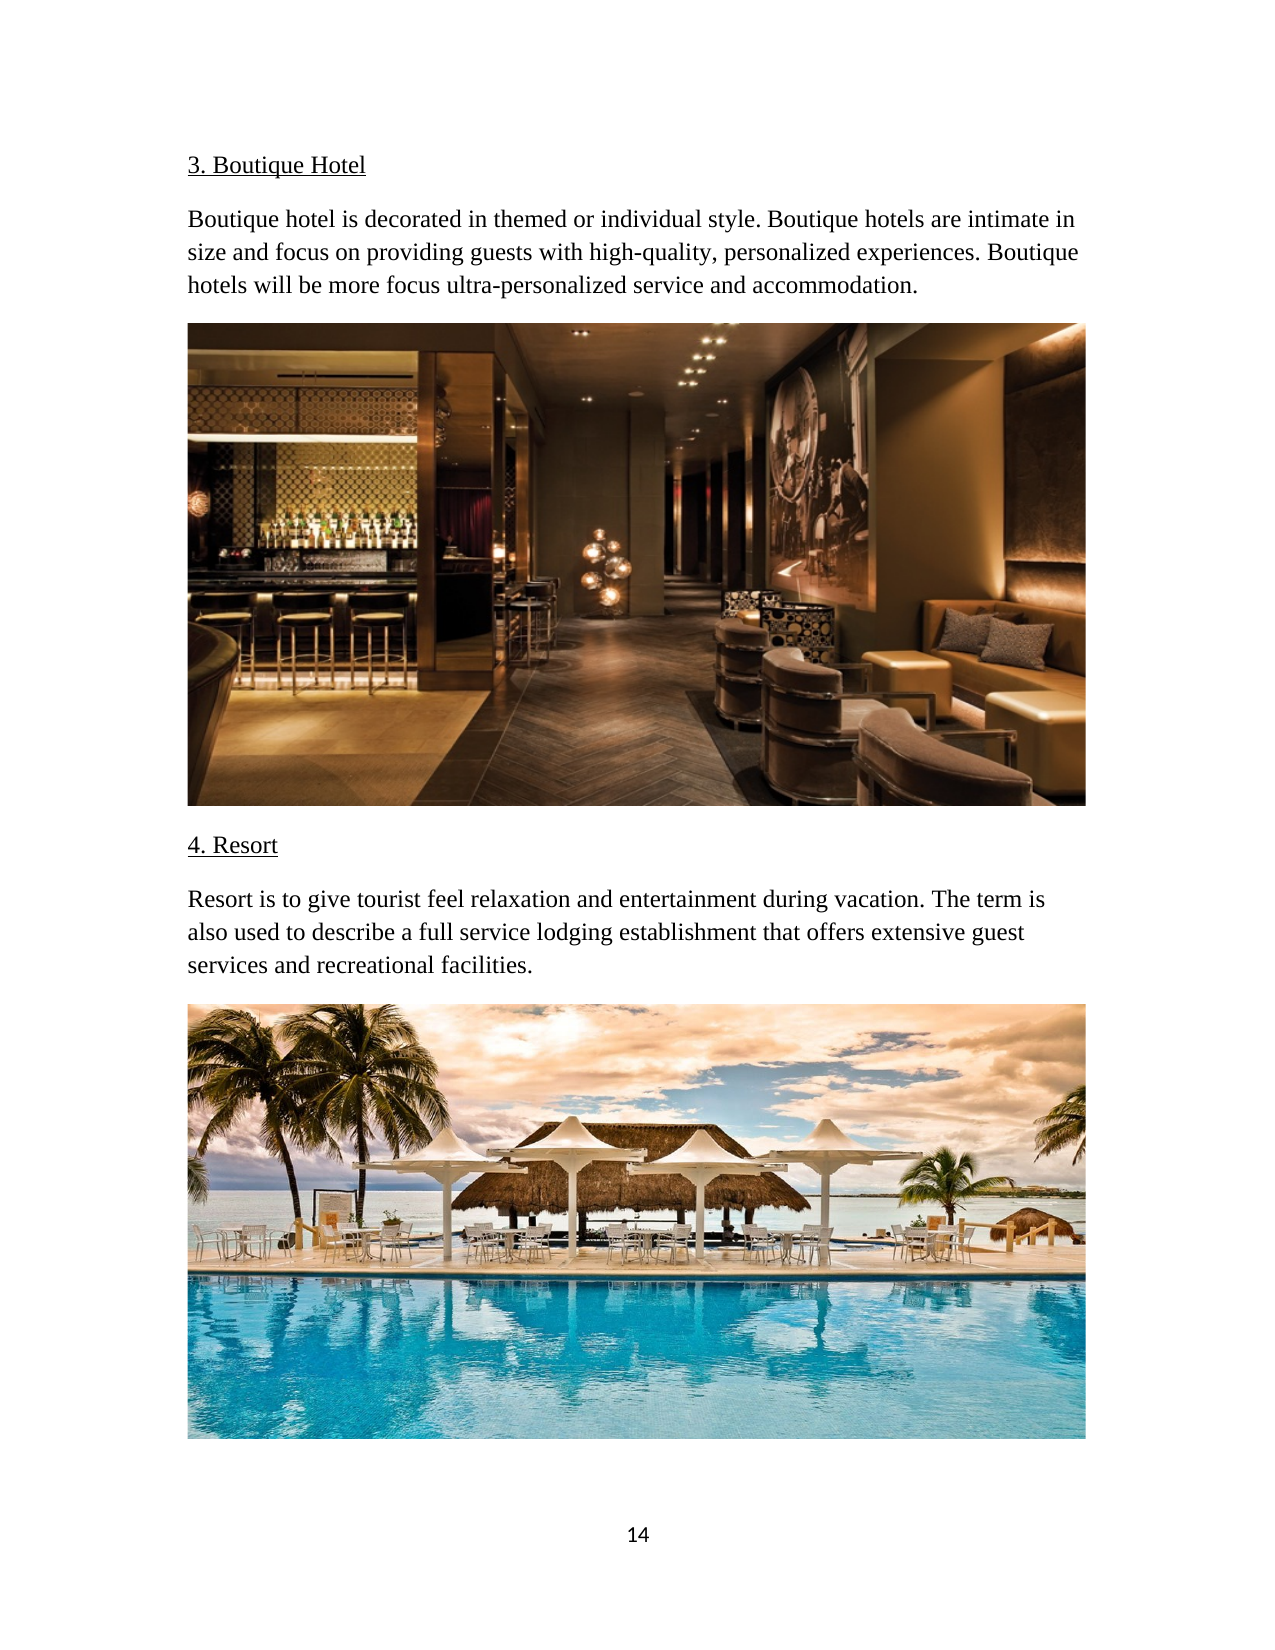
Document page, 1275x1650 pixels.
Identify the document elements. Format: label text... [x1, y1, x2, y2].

picture [187, 1004, 1086, 1439]
text 3. Boutique Hotel [187, 150, 1087, 179]
text 4. Resort [187, 831, 1087, 859]
text Resort is to give tourist feel relaxation and entertainment during vacation. The term is also used to describe a full service lodging establishment that offers extensive guest services and recreational facilities. [187, 884, 1087, 979]
text Boutique hotel is decorated in themed or individual style. Boutique hotels are intimate in size and focus on providing guests with high-quality, personalized experiences. Boutique hotels will be more focus ultra-personalized service and accommodation. [187, 204, 1087, 299]
picture [187, 323, 1086, 806]
picture [320, 1432, 328, 1439]
